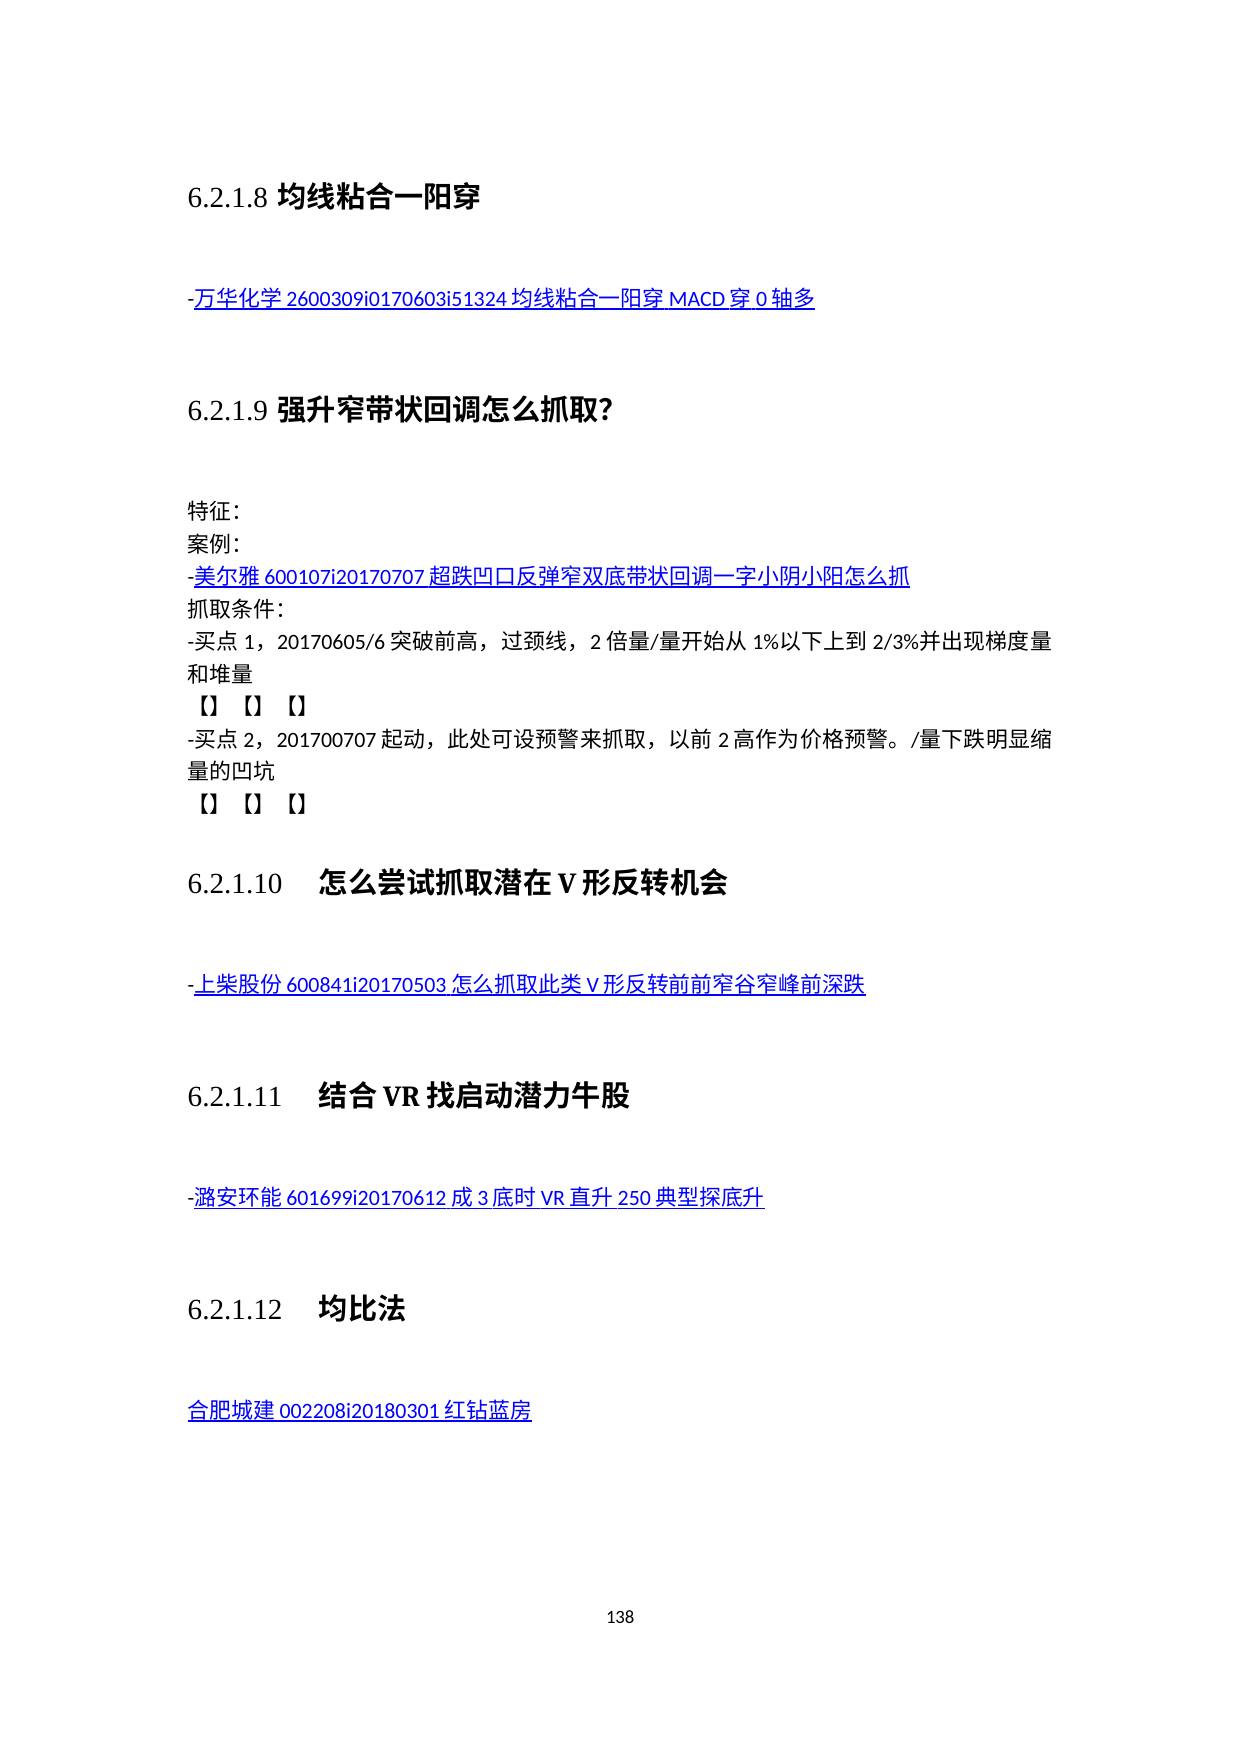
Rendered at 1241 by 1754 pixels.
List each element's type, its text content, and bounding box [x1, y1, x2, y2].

text -美尔雅600107i20170707超跌凹口反弹窄双底带状回调一字小阴小阳怎么抓 [187, 559, 1053, 591]
text 案例： [187, 526, 1053, 559]
subtitle 结合VR找启动潜力牛股 [187, 1061, 1053, 1126]
subtitle 强升窄带状回调怎么抓取？ [187, 375, 1053, 440]
text -上柴股份600841i20170503怎么抓取此类V形反转前前窄谷窄峰前深跌 [187, 967, 1053, 999]
text -买点2，201700707起动，此处可设预警来抓取，以前2高作为价格预警。/量下跌明显缩量的凹坑 [187, 721, 1053, 786]
subtitle 均比法 [187, 1274, 1053, 1339]
text 特征： [187, 494, 1053, 526]
text 【】【】【】 [187, 689, 1053, 721]
text -万华化学2600309i0170603i51324均线粘合一阳穿MACD穿0轴多 [187, 281, 1053, 313]
text 合肥城建002208i20180301红钻蓝房 [187, 1393, 1053, 1425]
subtitle 均线粘合一阳穿 [187, 162, 1053, 227]
text -潞安环能601699i20170612成3底时VR直升250典型探底升 [187, 1180, 1053, 1212]
text 抓取条件： [187, 591, 1053, 624]
text 【】【】【】 [187, 786, 1053, 819]
text -买点1，20170605/6突破前高，过颈线，2倍量/量开始从1%以下上到2/3%并出现梯度量和堆量 [187, 624, 1053, 689]
subtitle 怎么尝试抓取潜在V形反转机会 [187, 848, 1053, 913]
